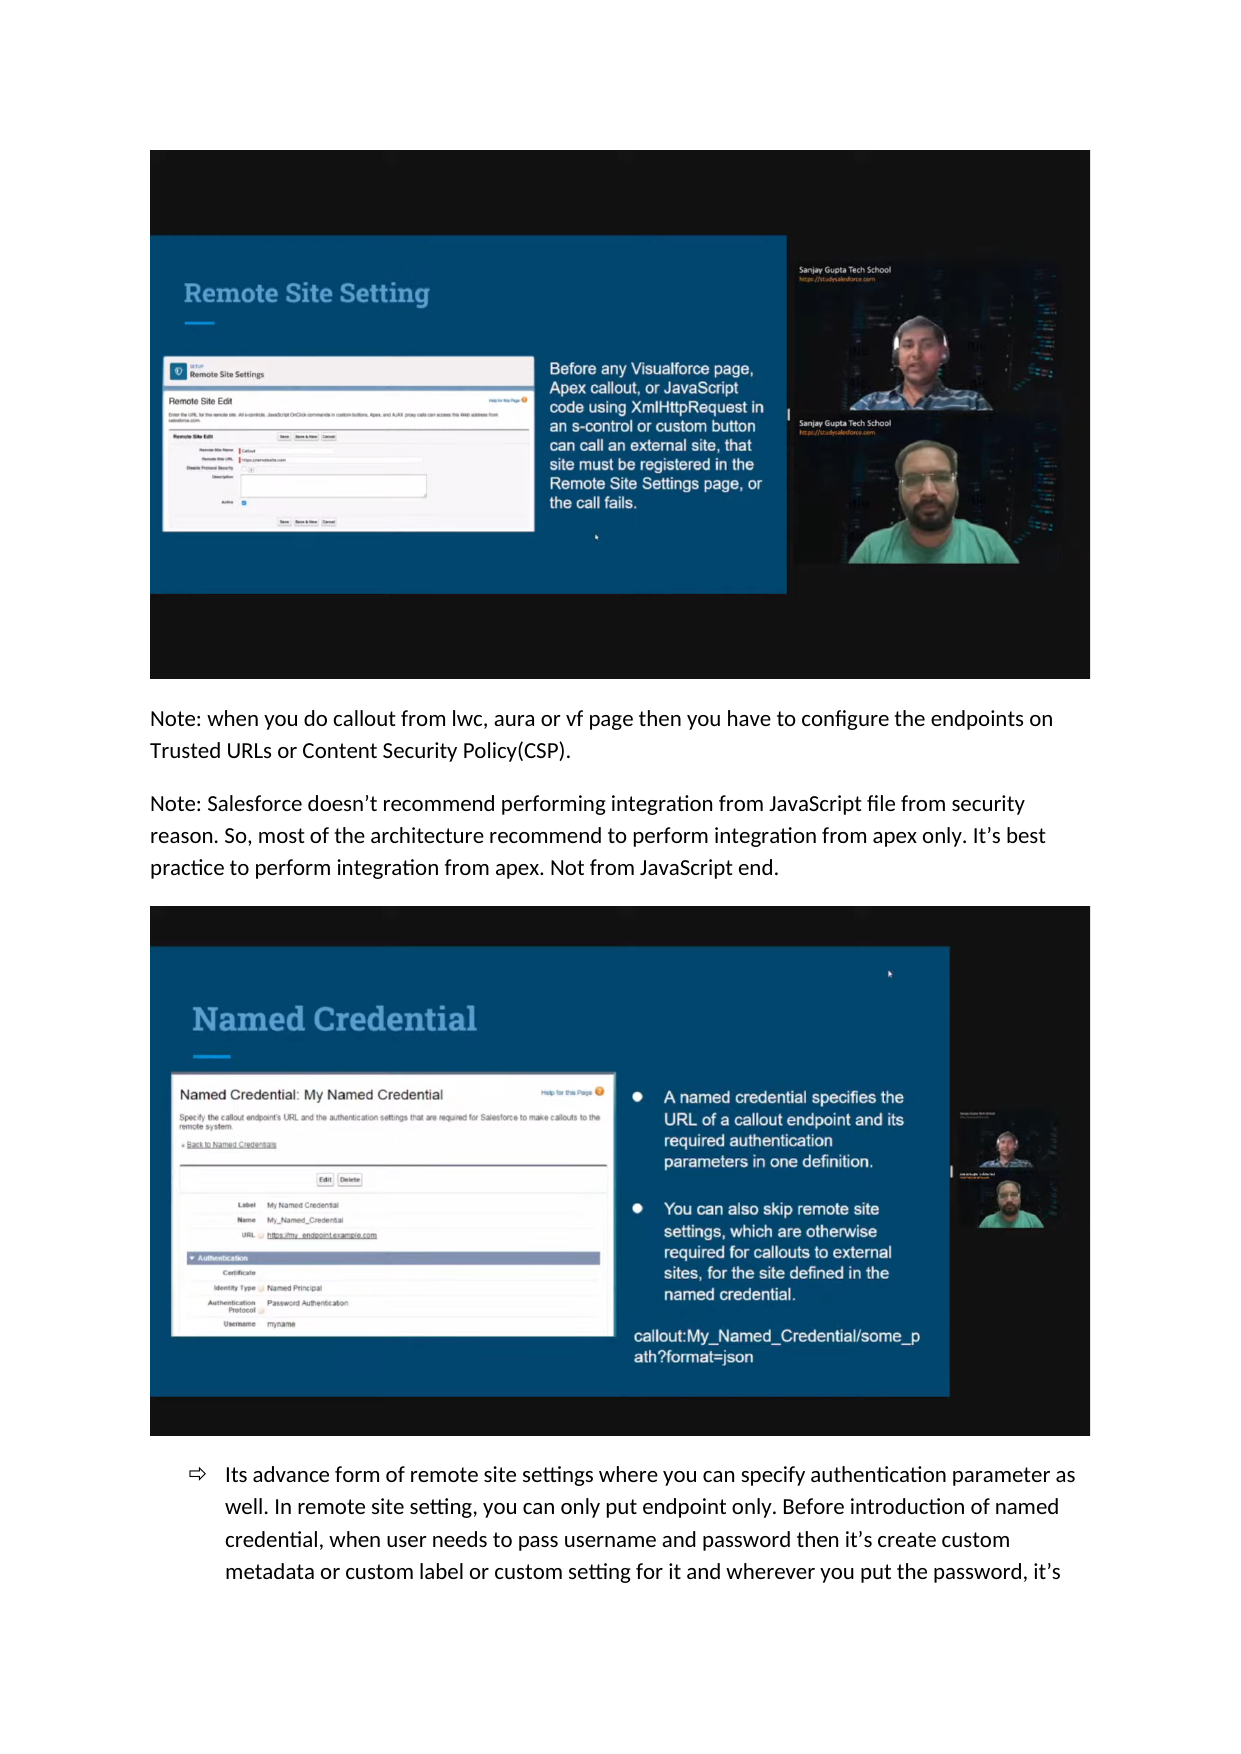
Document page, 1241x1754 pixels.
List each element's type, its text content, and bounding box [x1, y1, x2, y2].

picture [150, 150, 1091, 679]
picture [150, 906, 1091, 1436]
text Note: when you do callout from lwc, aura or vf page then you have to configure the endpoints on Trusted URLs or Content Security Policy(CSP). [150, 704, 1090, 764]
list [187, 1460, 1090, 1585]
text Note: Salesforce doesn’t recommend performing integration from JavaScript file from security reason. So, most of the architecture recommend to perform integration from apex only. It’s best practice to perform integration from apex. Not from JavaScript end. [150, 789, 1090, 881]
